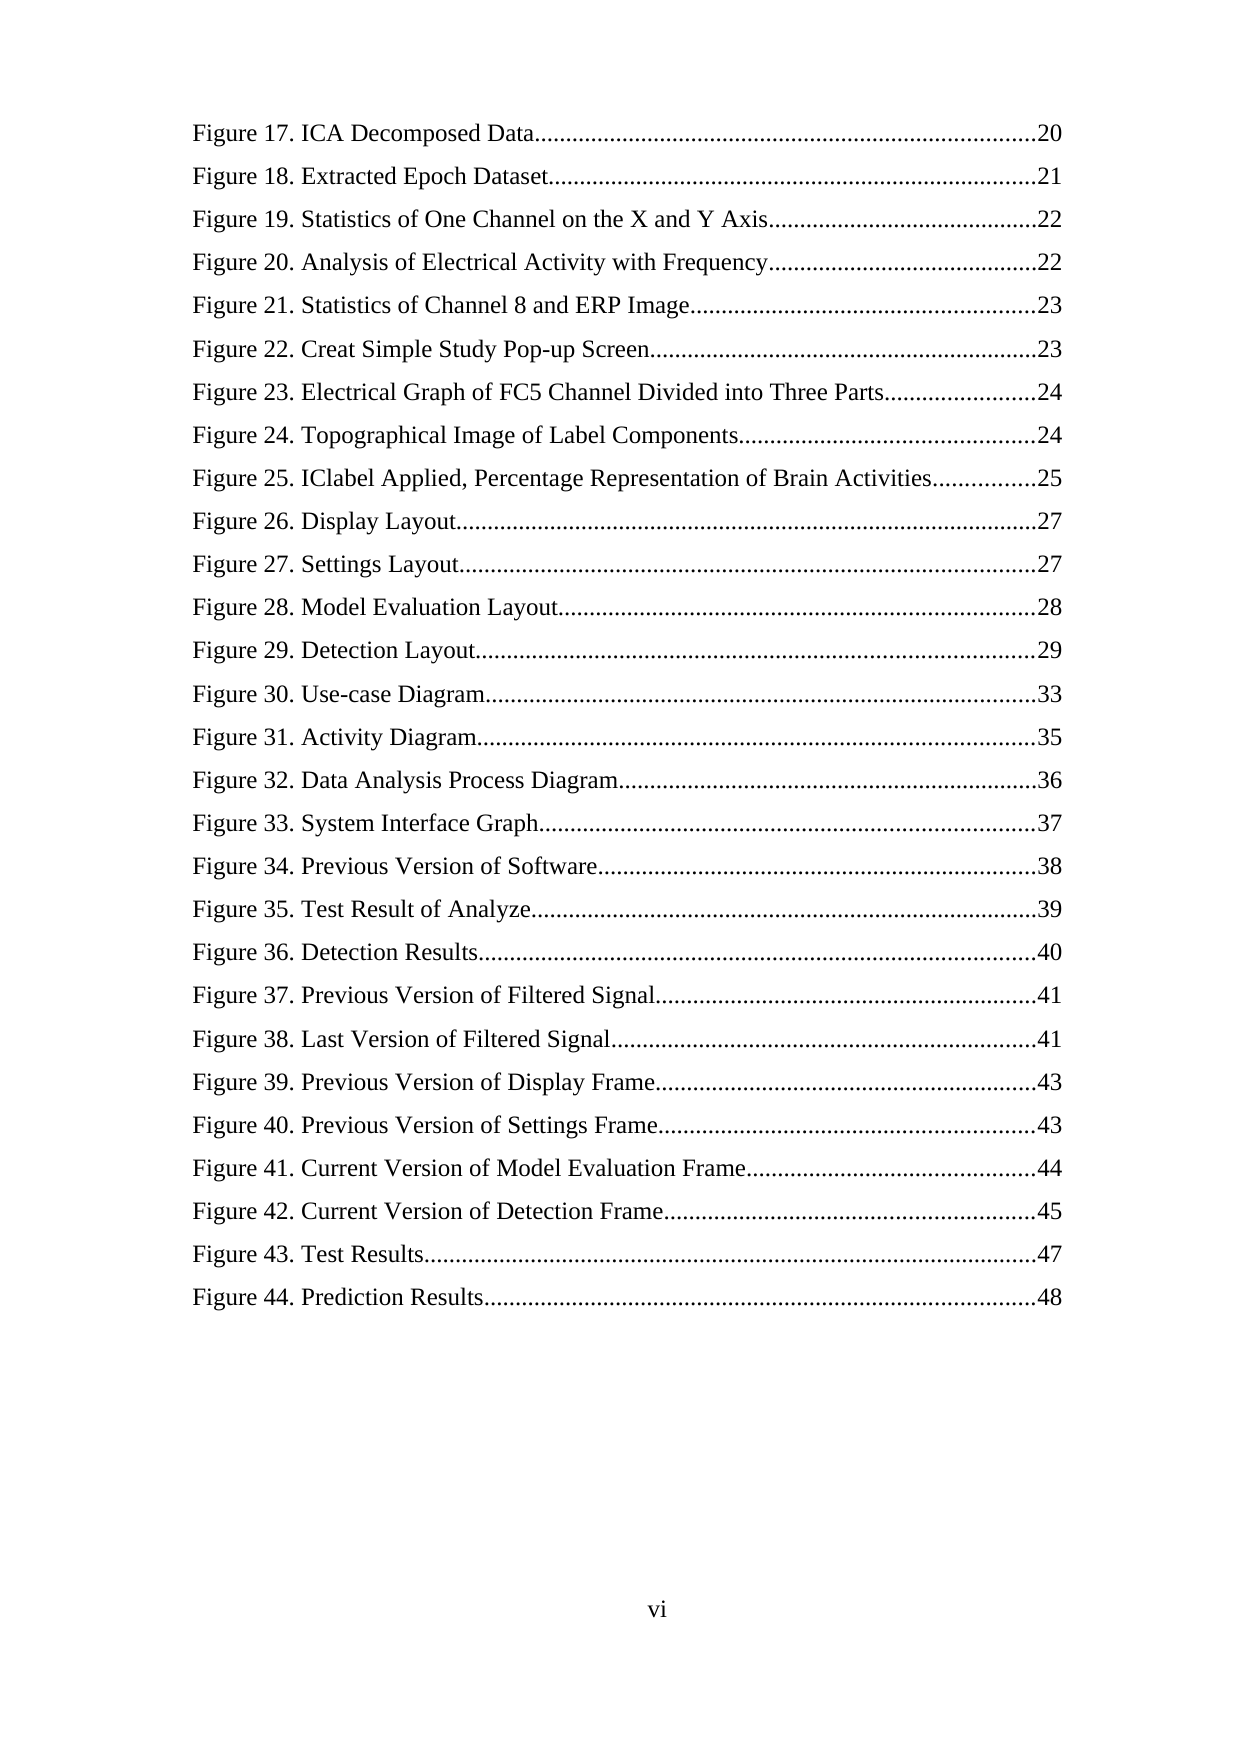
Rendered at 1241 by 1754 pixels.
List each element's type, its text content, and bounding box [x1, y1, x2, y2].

text Figure 43. Test Results 47 [118, 1239, 1122, 1268]
text Figure 17. ICA Decomposed Data 20 [118, 118, 1122, 147]
text Figure 22. Creat Simple Study Pop-up Screen 23 [118, 334, 1122, 362]
text Figure 29. Detection Layout 29 [118, 636, 1122, 664]
text Figure 39. Previous Version of Display Frame 43 [118, 1067, 1122, 1096]
text Figure 30. Use-case Diagram 33 [118, 679, 1122, 707]
text Figure 44. Prediction Results 48 [118, 1282, 1122, 1311]
text Figure 18. Extracted Epoch Dataset 21 [118, 161, 1122, 190]
text Figure 24. Topographical Image of Label Components 24 [118, 420, 1122, 449]
text Figure 34. Previous Version of Software 38 [118, 851, 1122, 880]
text Figure 38. Last Version of Filtered Signal 41 [118, 1024, 1122, 1052]
text Figure 25. IClabel Applied, Percentage Representation of Brain Activities 25 [118, 463, 1122, 492]
text Figure 42. Current Version of Detection Frame 45 [118, 1196, 1122, 1225]
text Figure 21. Statistics of Channel 8 and ERP Image 23 [118, 291, 1122, 319]
text Figure 37. Previous Version of Filtered Signal 41 [118, 981, 1122, 1009]
text Figure 41. Current Version of Model Evaluation Frame 44 [118, 1153, 1122, 1182]
text Figure 35. Test Result of Analyze 39 [118, 894, 1122, 923]
text Figure 33. System Interface Graph 37 [118, 808, 1122, 837]
text Figure 19. Statistics of One Channel on the X and Y Axis 22 [118, 204, 1122, 233]
text Figure 23. Electrical Graph of FC5 Channel Divided into Three Parts 24 [118, 377, 1122, 406]
text Figure 31. Activity Diagram 35 [118, 722, 1122, 751]
text Figure 26. Display Layout 27 [118, 506, 1122, 535]
text Figure 32. Data Analysis Process Diagram 36 [118, 765, 1122, 794]
text Figure 20. Analysis of Electrical Activity with Frequency 22 [118, 247, 1122, 276]
text Figure 40. Previous Version of Settings Frame 43 [118, 1110, 1122, 1139]
text Figure 36. Detection Results 40 [118, 937, 1122, 966]
text Figure 28. Model Evaluation Layout 28 [118, 592, 1122, 621]
text Figure 27. Settings Layout 27 [118, 549, 1122, 578]
